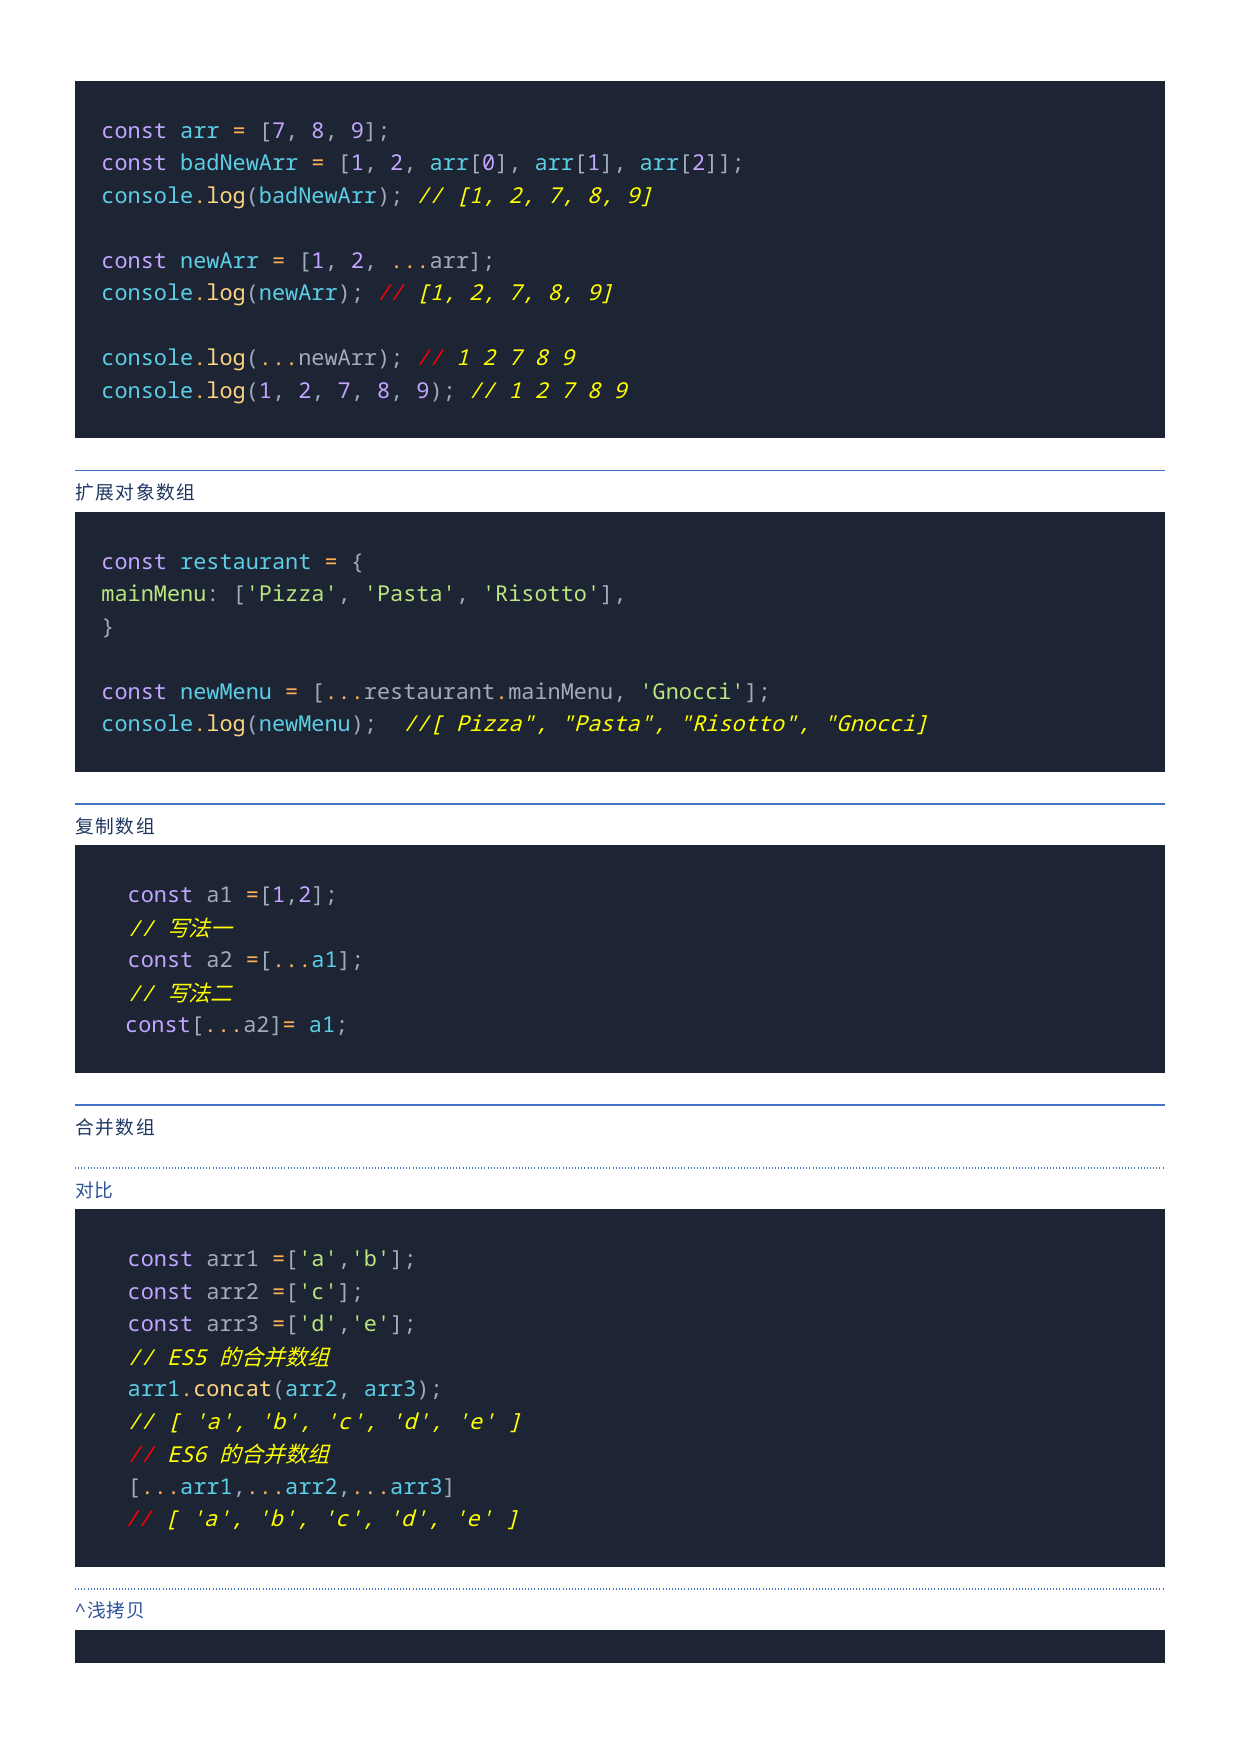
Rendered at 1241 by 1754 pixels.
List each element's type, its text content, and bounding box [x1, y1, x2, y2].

text const a2 =[...a1]; [75, 943, 1165, 975]
text const arr = [7, 8, 9]; [75, 113, 1165, 146]
text console.log(badNewArr); // [1, 2, 7, 8, 9] [75, 178, 1165, 211]
subtitle 合并数组 [75, 1106, 1165, 1142]
text console.log(newMenu); //[ Pizza", "Pasta", "Risotto", "Gnocci] [75, 707, 1165, 739]
text const arr3 =['d','e']; [75, 1307, 1165, 1339]
text const badNewArr = [1, 2, arr[0], arr[1], arr[2]]; [75, 146, 1165, 178]
text const arr1 =['a','b']; [75, 1242, 1165, 1274]
text const newArr = [1, 2, ...arr]; [75, 243, 1165, 276]
text // [ 'a', 'b', 'c', 'd', 'e' ] [75, 1404, 1165, 1437]
text } [75, 609, 1165, 642]
text console.log(1, 2, 7, 8, 9); // 1 2 7 8 9 [75, 373, 1165, 406]
text arr1.concat(arr2, arr3); [75, 1372, 1165, 1404]
subtitle 扩展对象数组 [75, 471, 1165, 508]
text console.log(...newArr); // 1 2 7 8 9 [75, 341, 1165, 373]
text // 写法一 [75, 910, 1165, 943]
text [...arr1,...arr2,...arr3] [75, 1469, 1165, 1502]
text // ES6 的合并数组 [75, 1437, 1165, 1469]
text console.log(newArr); // [1, 2, 7, 8, 9] [75, 276, 1165, 308]
subtitle ^浅拷贝 [75, 1588, 1165, 1626]
text // [ 'a', 'b', 'c', 'd', 'e' ] [75, 1502, 1165, 1534]
text const arr2 =['c']; [75, 1274, 1165, 1307]
text const a1 =[1,2]; [75, 878, 1165, 910]
text // ES5 的合并数组 [75, 1339, 1165, 1372]
subtitle 对比 [75, 1167, 1165, 1205]
text const newMenu = [...restaurant.mainMenu, 'Gnocci']; [75, 674, 1165, 707]
subtitle 复制数组 [75, 805, 1165, 841]
text const restaurant = { [75, 544, 1165, 577]
text const[...a2]= a1; [75, 1008, 1165, 1040]
text // 写法二 [75, 975, 1165, 1008]
text mainMenu: ['Pizza', 'Pasta', 'Risotto'], [75, 577, 1165, 609]
